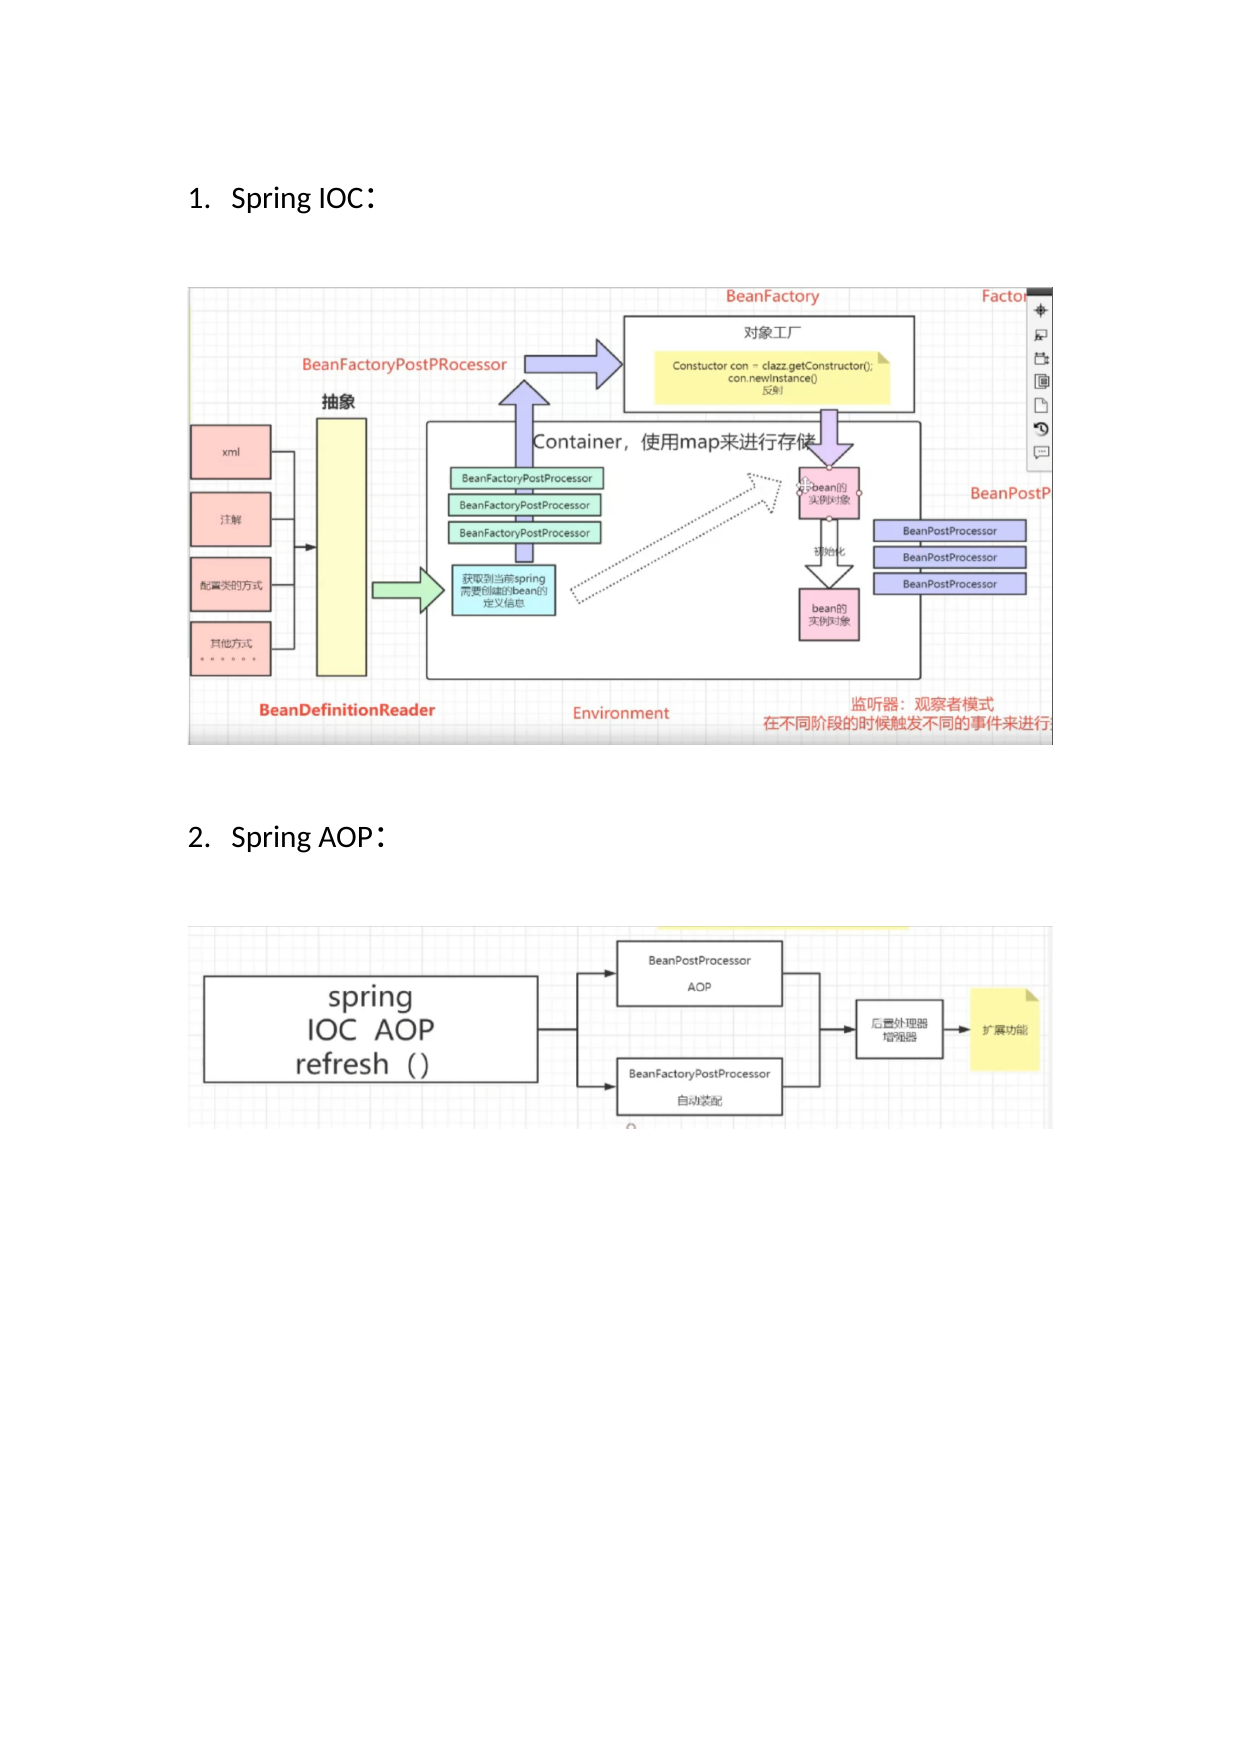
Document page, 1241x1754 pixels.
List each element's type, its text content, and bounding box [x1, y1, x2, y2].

picture [187, 287, 1053, 745]
subtitle Spring AOP： [187, 802, 1053, 867]
picture [187, 926, 1053, 1129]
subtitle Spring IOC： [187, 162, 1053, 227]
